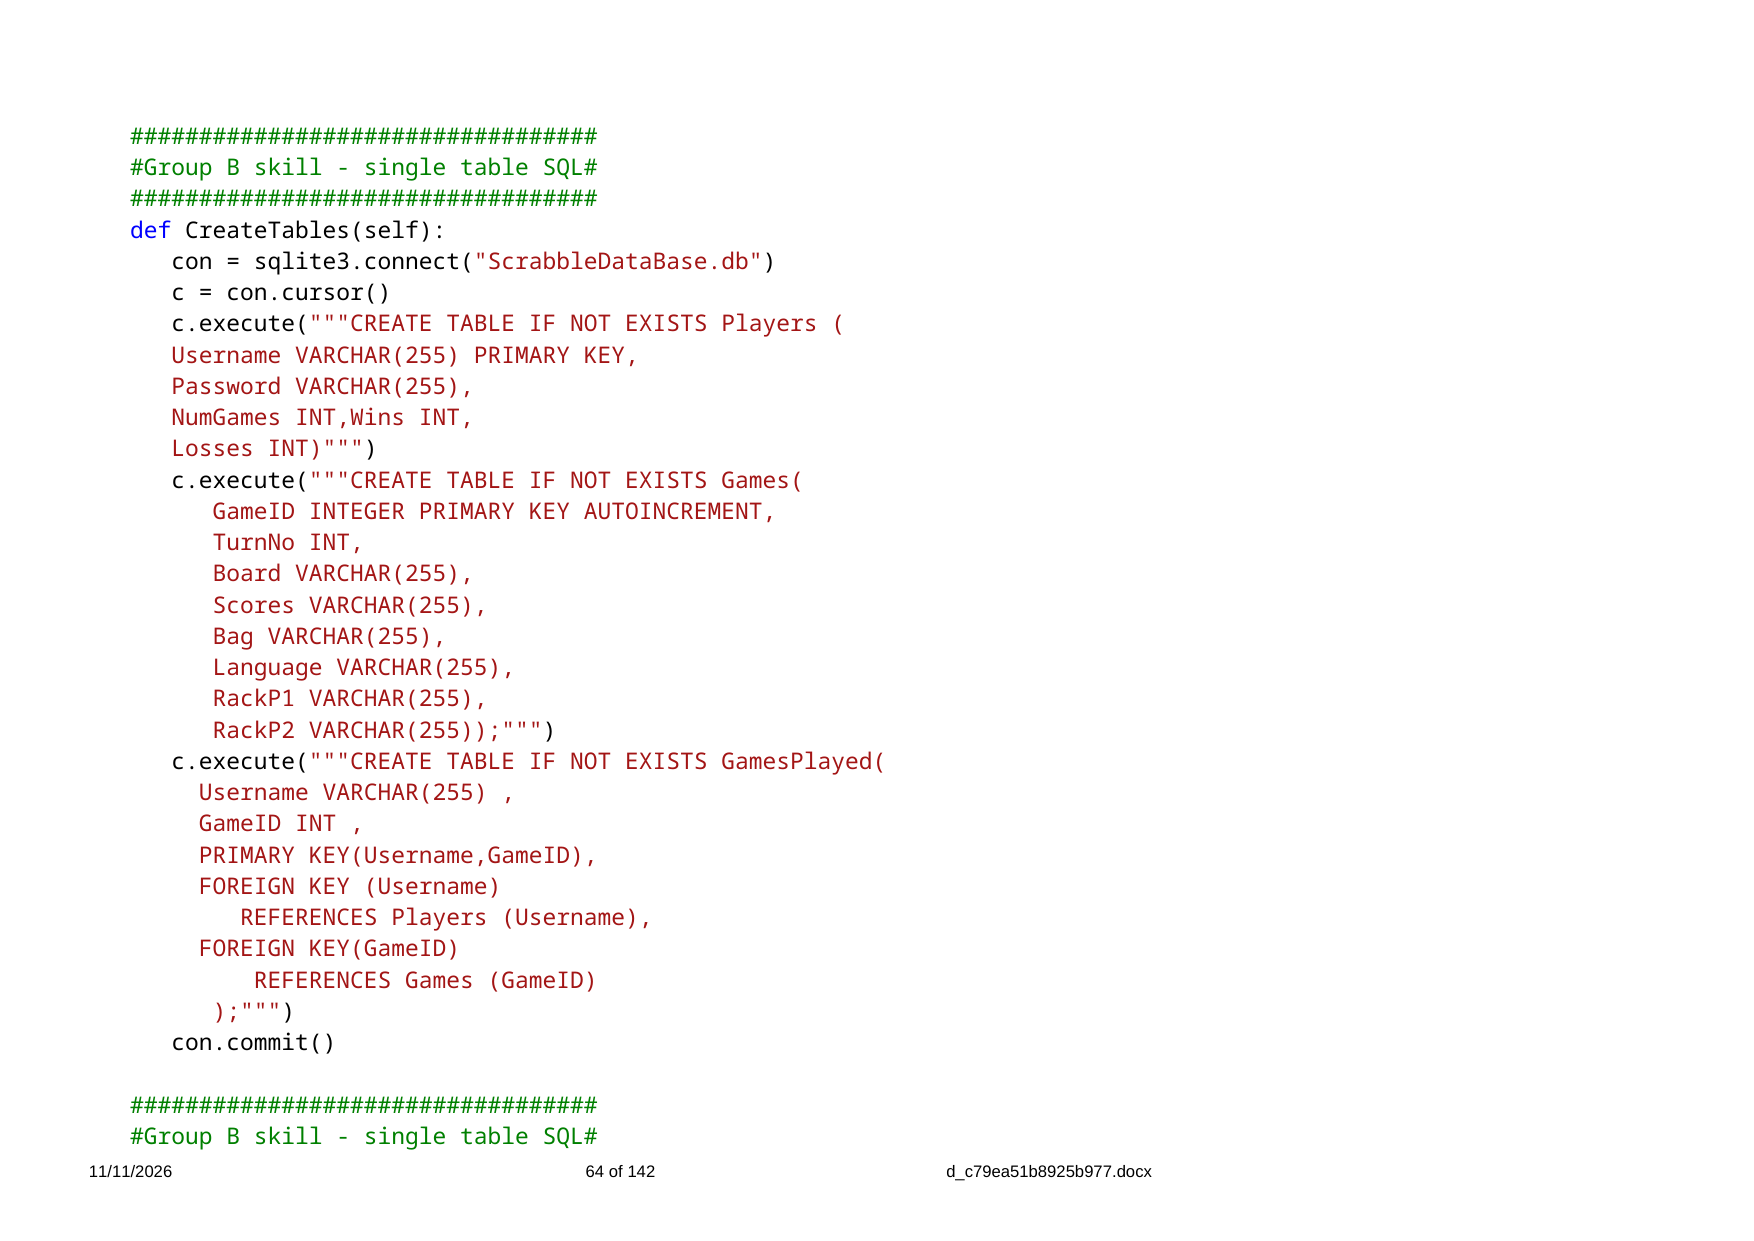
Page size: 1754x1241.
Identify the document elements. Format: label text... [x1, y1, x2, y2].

text FOREIGN KEY(GameID) [89, 932, 1665, 964]
text Username VARCHAR(255) , [89, 776, 1665, 807]
text GameID INTEGER PRIMARY KEY AUTOINCREMENT, [89, 495, 1665, 526]
text con = sqlite3.connect("ScrabbleDataBase.db") [89, 245, 1665, 276]
text RackP2 VARCHAR(255));""") [89, 714, 1665, 745]
text TurnNo INT, [89, 526, 1665, 557]
text Losses INT)""") [89, 432, 1665, 464]
text ################################## [89, 182, 1665, 214]
text FOREIGN KEY (Username) [89, 870, 1665, 901]
text Scores VARCHAR(255), [89, 589, 1665, 620]
text #Group B skill - single table SQL# [89, 1120, 1665, 1151]
text def CreateTables(self): [89, 214, 1665, 245]
text Board VARCHAR(255), [89, 557, 1665, 589]
text c.execute("""CREATE TABLE IF NOT EXISTS GamesPlayed( [89, 745, 1665, 776]
text Username VARCHAR(255) PRIMARY KEY, [89, 339, 1665, 370]
text c.execute("""CREATE TABLE IF NOT EXISTS Games( [89, 464, 1665, 495]
text REFERENCES Games (GameID) [89, 964, 1665, 995]
text Language VARCHAR(255), [89, 651, 1665, 682]
text NumGames INT,Wins INT, [89, 401, 1665, 432]
text );""") [89, 995, 1665, 1026]
text c = con.cursor() [89, 276, 1665, 307]
text con.commit() [89, 1026, 1665, 1057]
text GameID INT , [89, 807, 1665, 839]
text #Group B skill - single table SQL# [89, 151, 1665, 182]
text Password VARCHAR(255), [89, 370, 1665, 401]
text Bag VARCHAR(255), [89, 620, 1665, 651]
text PRIMARY KEY(Username,GameID), [89, 839, 1665, 870]
text ################################## [89, 1089, 1665, 1120]
text ################################## [89, 120, 1665, 151]
text REFERENCES Players (Username), [89, 901, 1665, 932]
text RackP1 VARCHAR(255), [89, 682, 1665, 714]
text c.execute("""CREATE TABLE IF NOT EXISTS Players ( [89, 307, 1665, 339]
